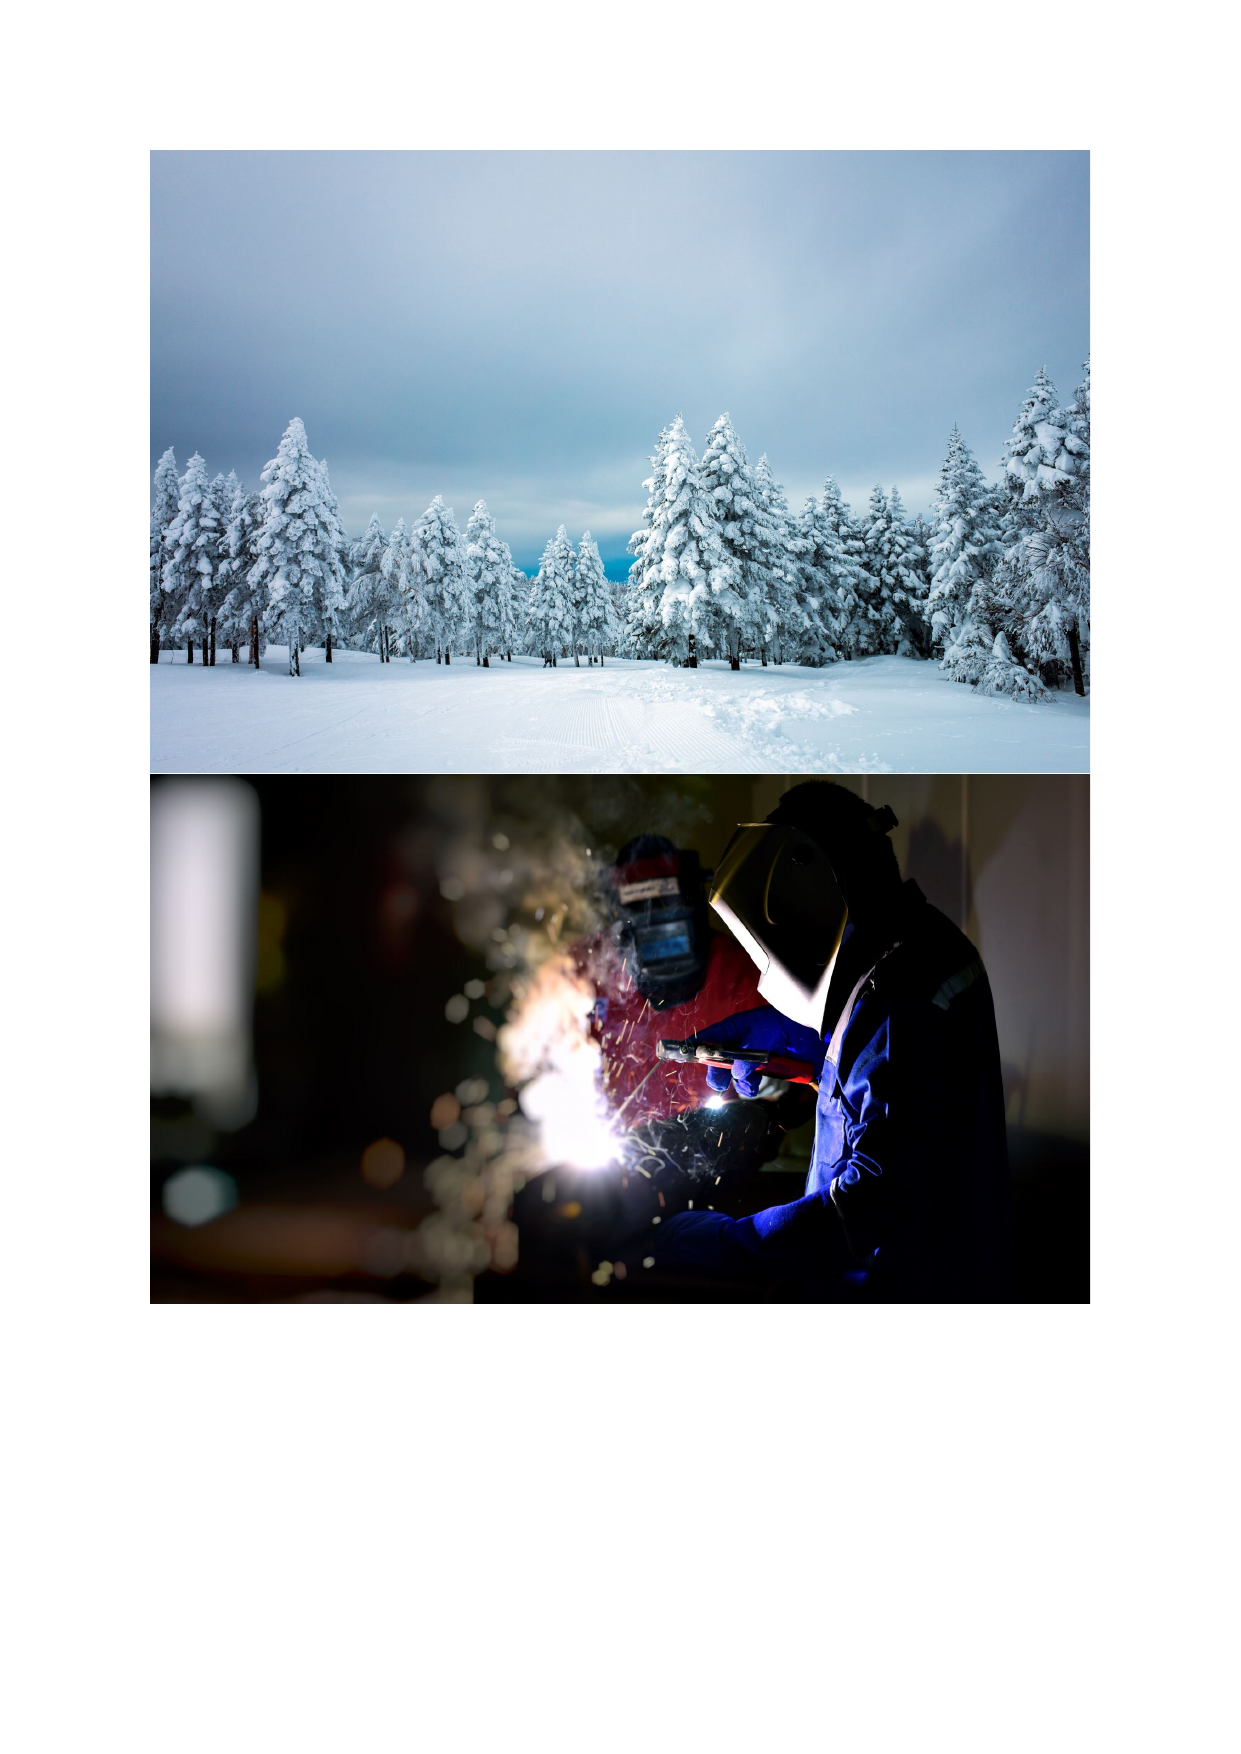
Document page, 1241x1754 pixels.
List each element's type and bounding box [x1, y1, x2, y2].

picture [150, 150, 1091, 773]
picture [150, 774, 1091, 1304]
